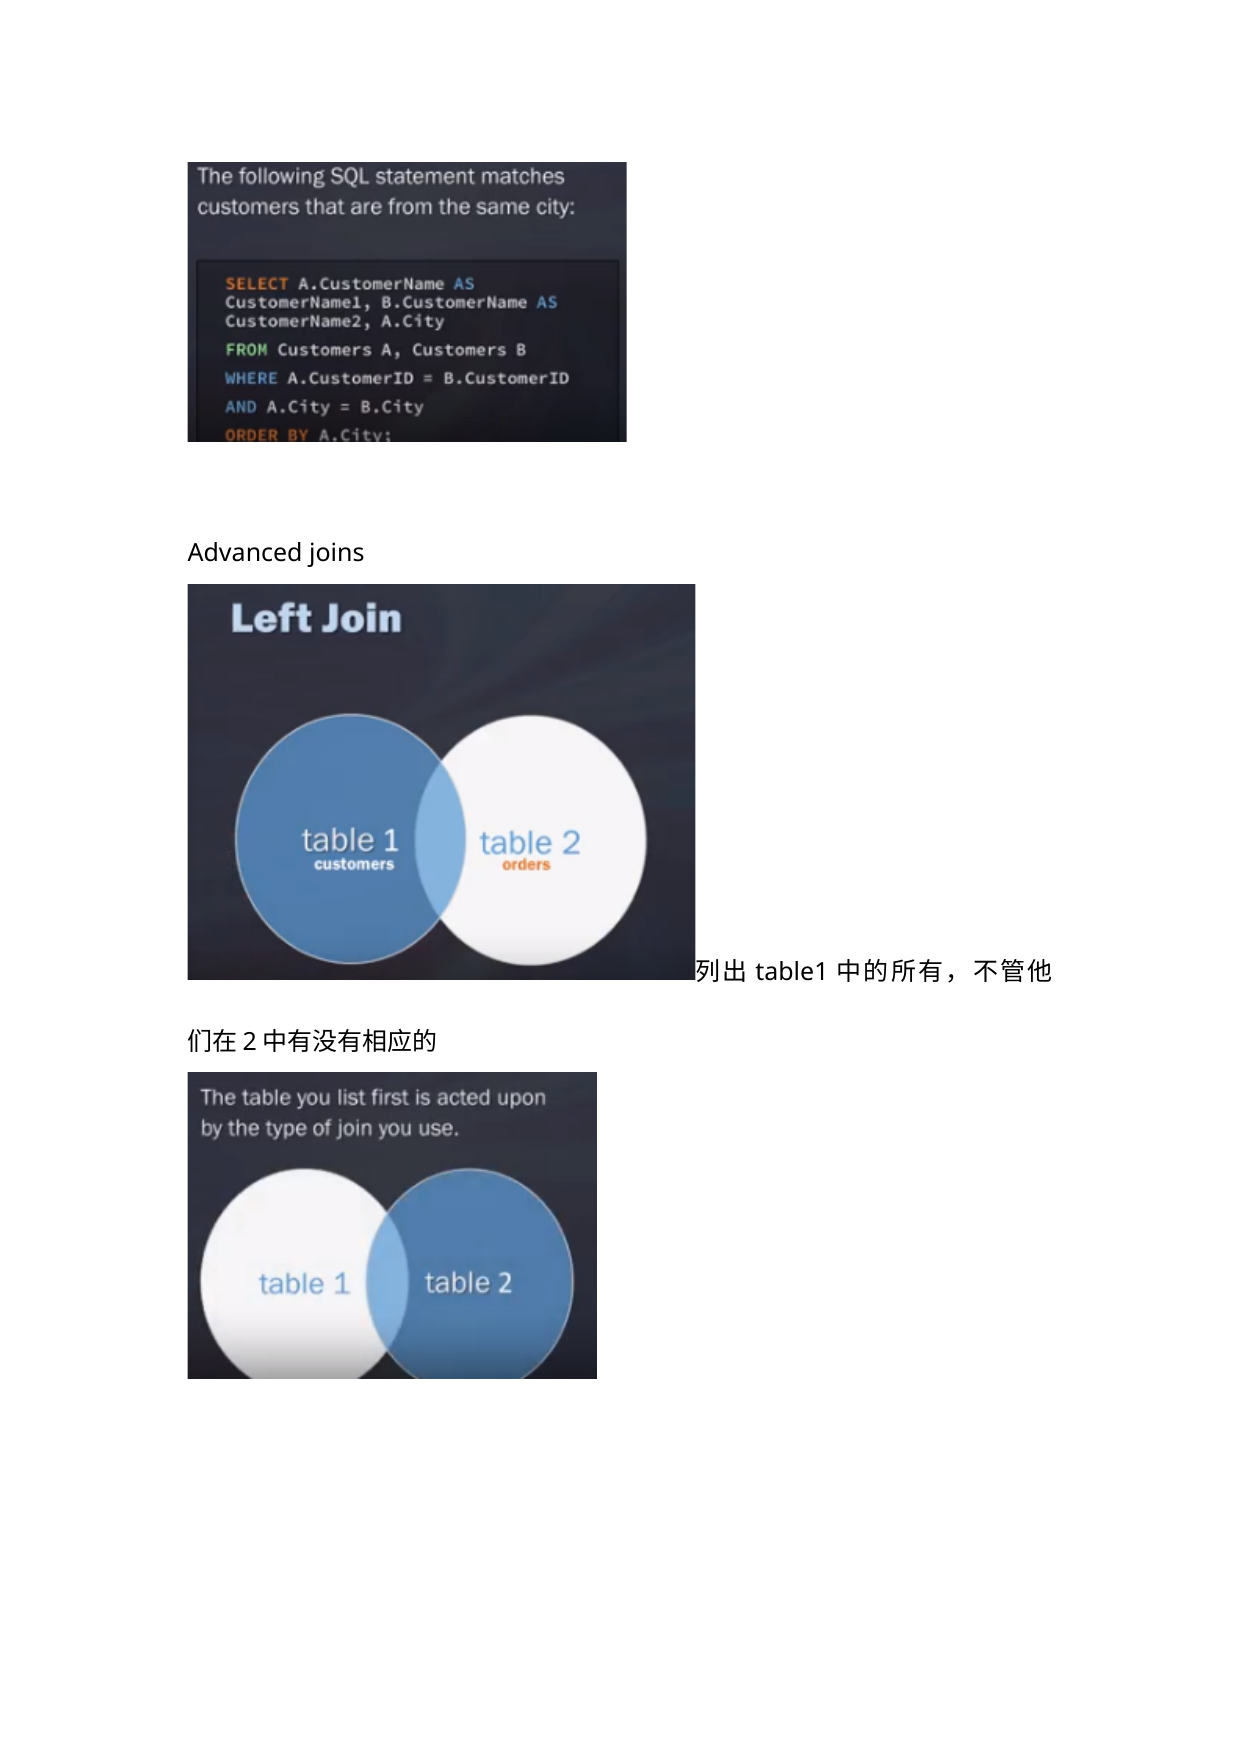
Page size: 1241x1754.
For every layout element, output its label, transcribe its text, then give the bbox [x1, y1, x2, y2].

text Advanced joins [187, 519, 1053, 584]
text 列出table1中的所有，不管他们在2中有没有相应的 [187, 584, 1053, 1072]
